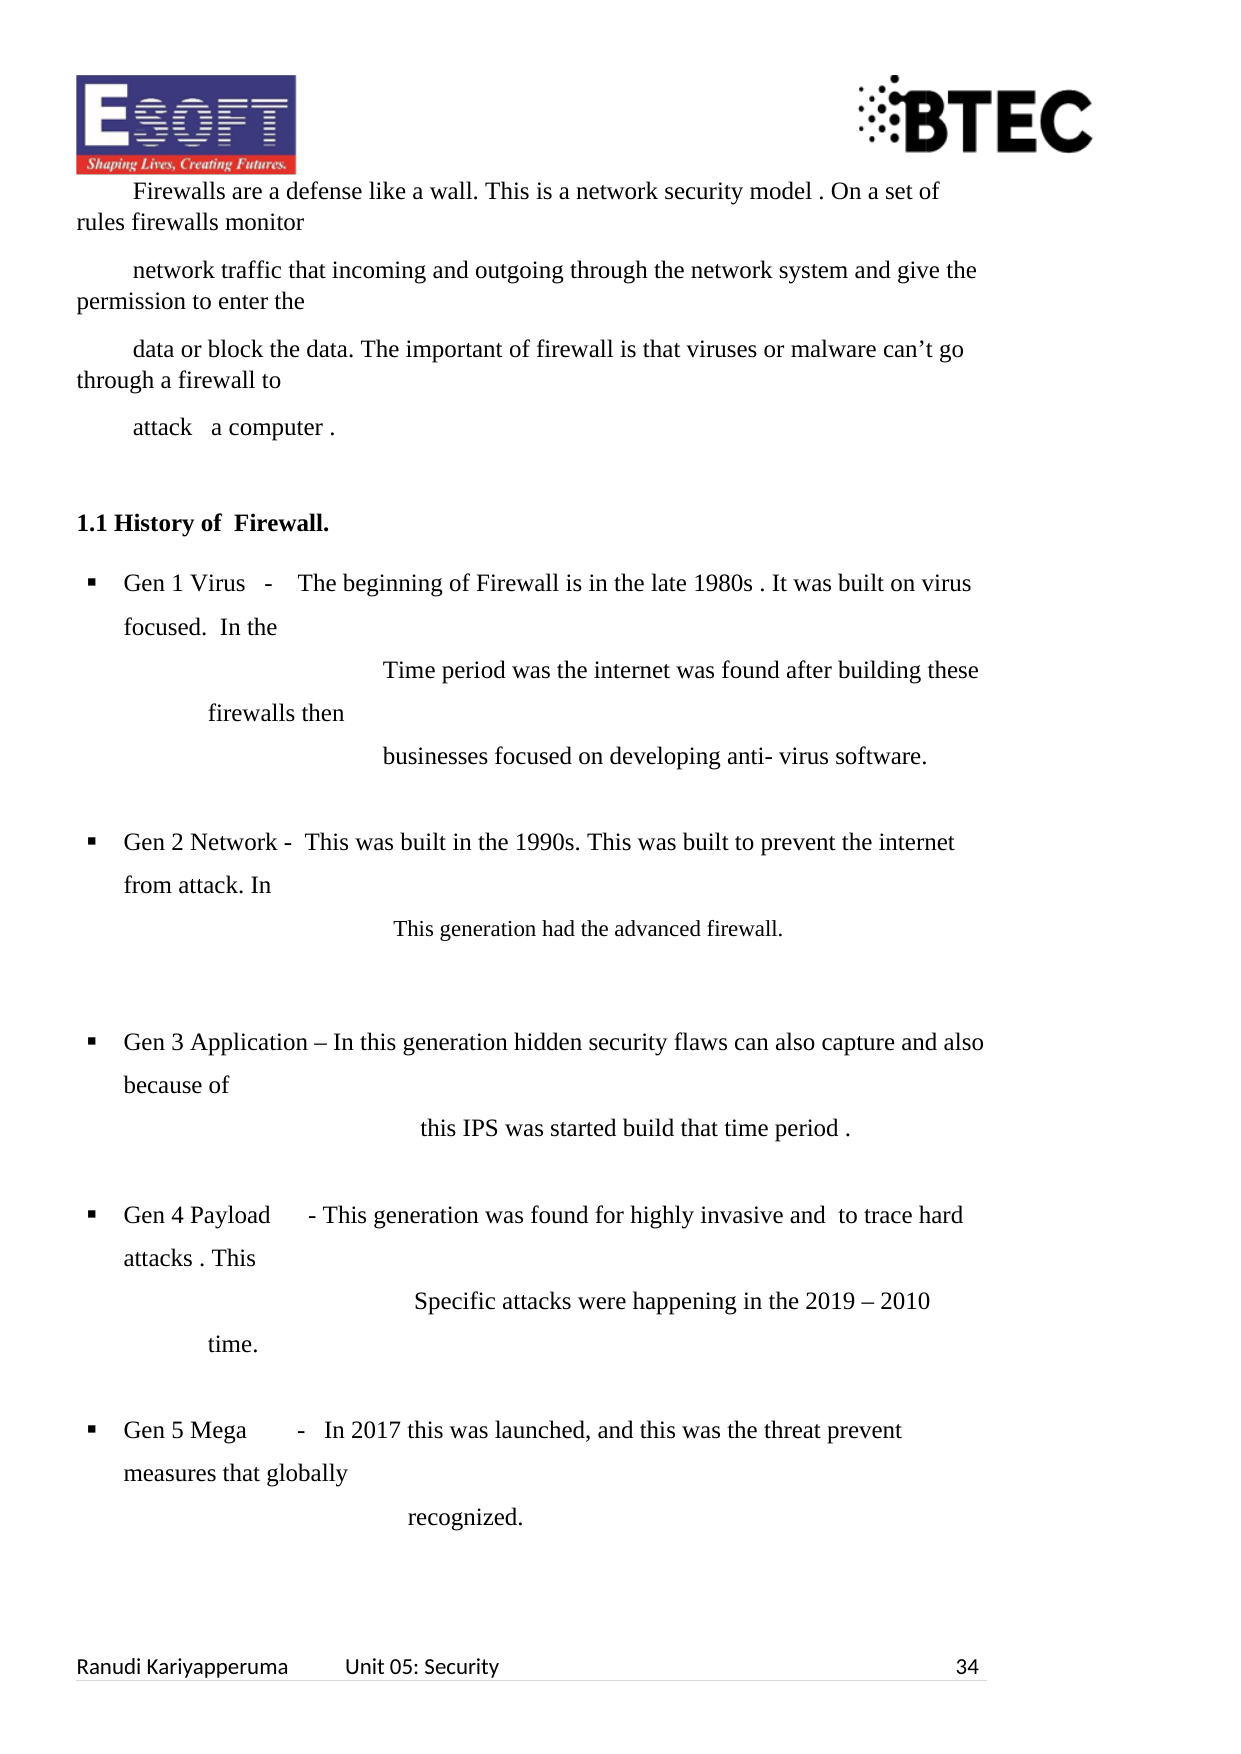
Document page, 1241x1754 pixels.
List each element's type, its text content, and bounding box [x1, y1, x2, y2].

list Gen 1 Virus - The beginning of Firewall is in the late 1980s . It was built on virus focused. In the [86, 568, 987, 640]
text attack a computer . [76, 412, 987, 441]
list Gen 5 Mega - In 2017 this was launched, and this was the threat prevent measures that globally [86, 1415, 987, 1487]
text data or block the data. The important of firewall is that viruses or malware can’t go through a firewall to [76, 334, 987, 393]
list this IPS was started build that time period . [208, 1113, 987, 1142]
picture [76, 75, 1097, 177]
text network traffic that incoming and outgoing through the network system and give the permission to enter the [76, 255, 987, 315]
text This generation had the advanced firewall. [170, 915, 987, 941]
list Gen 3 Application – In this generation hidden security flaws can also capture and also because of [86, 1027, 987, 1099]
list Time period was the internet was found after building these firewalls then [208, 655, 987, 727]
text Firewalls are a defense like a wall. This is a network security model . On a set of rules firewalls monitor [76, 177, 987, 236]
list businesses focused on developing anti- virus software. [208, 741, 987, 770]
list Specific attacks were happening in the 2019 – 2010 time. [208, 1286, 987, 1358]
subtitle 1.1 History of Firewall. [76, 508, 987, 537]
list recognized. [208, 1502, 987, 1530]
list Gen 2 Network - This was built in the 1990s. This was built to prevent the internet from attack. In [86, 827, 987, 899]
list Gen 4 Payload - This generation was found for highly invasive and to trace hard attacks . This [86, 1200, 987, 1272]
